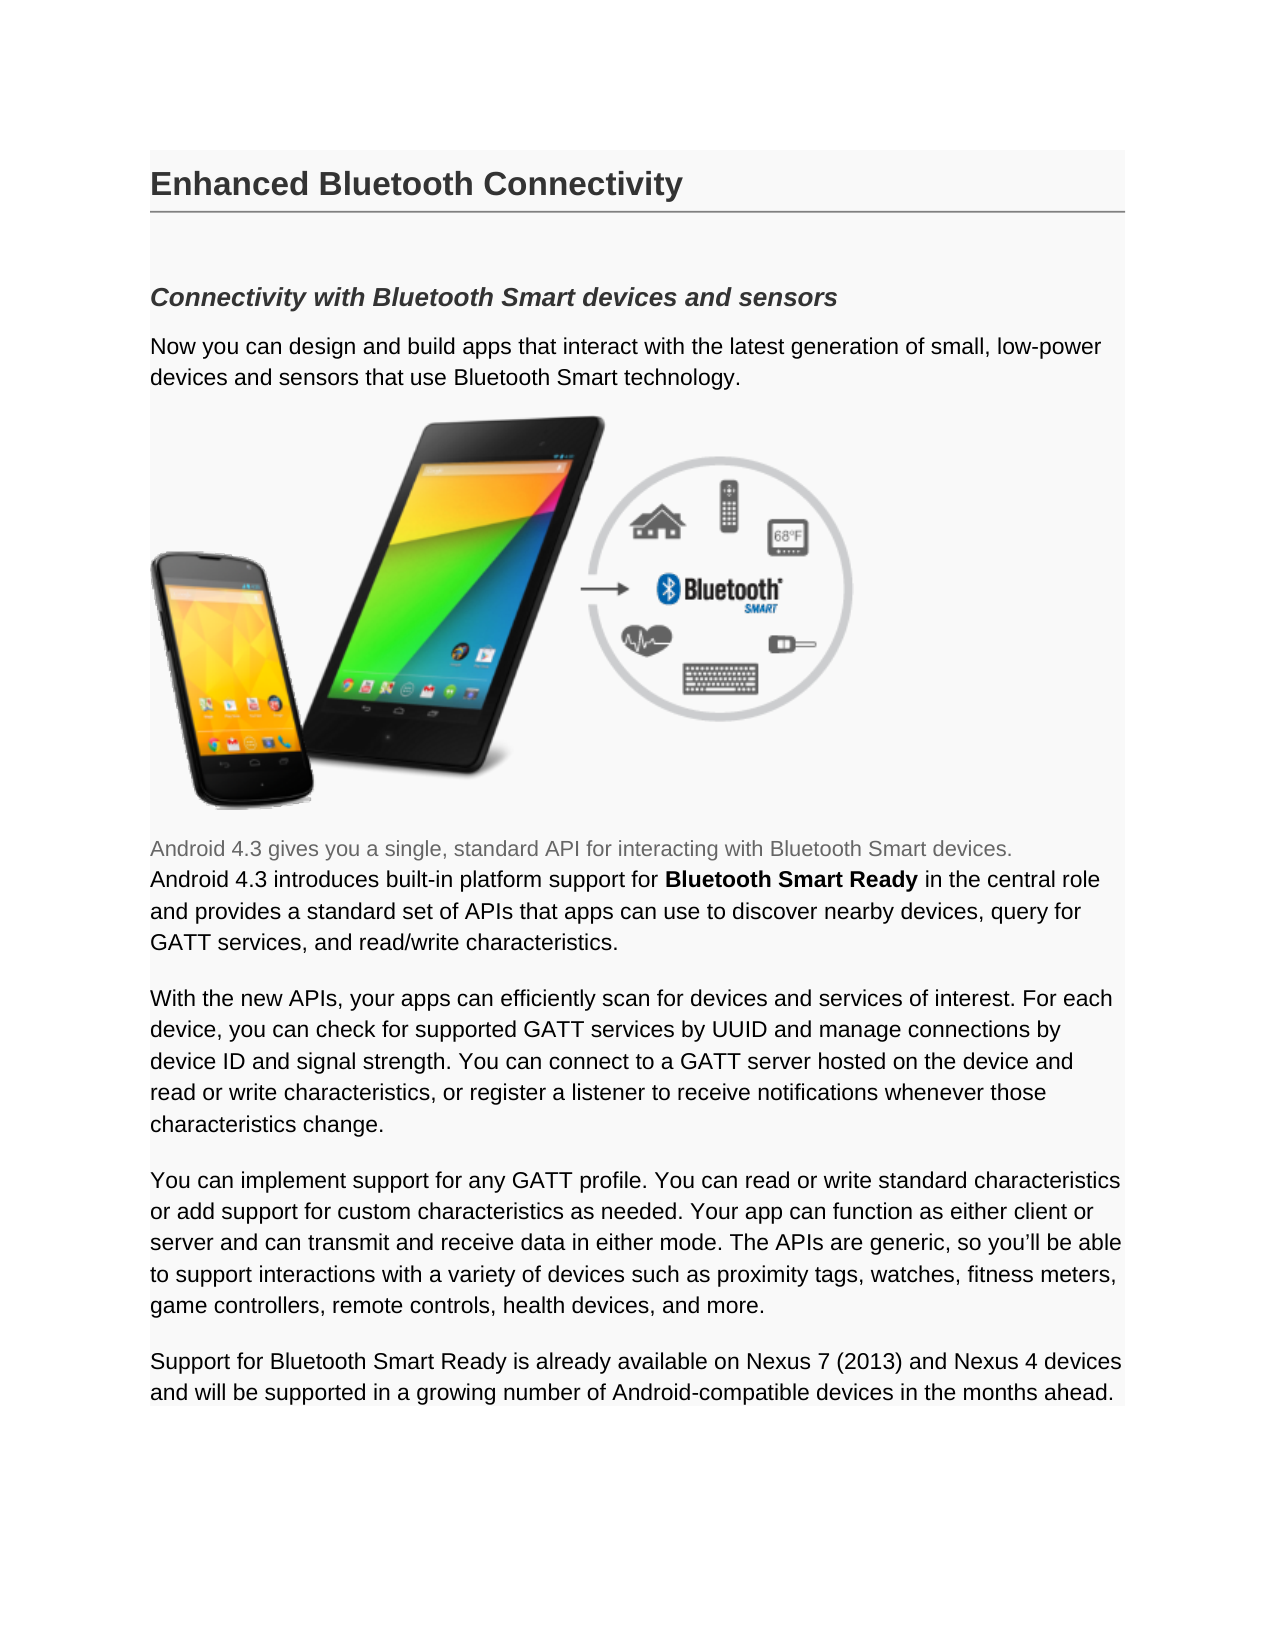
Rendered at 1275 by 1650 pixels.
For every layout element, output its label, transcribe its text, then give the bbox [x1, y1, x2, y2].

subtitle Connectivity with Bluetooth Smart devices and sensors [150, 278, 1125, 311]
text Android 4.3 introduces built-in platform support for Bluetooth Smart Ready in the central role and provides a standard set of APIs that apps can use to discover nearby devices, query for GATT services, and read/write characteristics. [150, 861, 1125, 955]
text Now you can design and build apps that interact with the latest generation of small, low-power devices and sensors that use Bluetooth Smart technology. [150, 328, 1125, 391]
text With the new APIs, your apps can efficiently scan for devices and services of interest. For each device, you can check for supported GATT services by UUID and manage connections by device ID and signal strength. You can connect to a GATT server hosted on the device and read or write characteristics, or register a listener to receive notifications whenever those characteristics change. [150, 980, 1125, 1137]
text Support for Bluetooth Smart Ready is already available on Nexus 7 (2013) and Nexus 4 devices and will be supported in a growing number of Android-compatible devices in the months ahead. [150, 1343, 1125, 1406]
text Android 4.3 gives you a single, standard API for interacting with Bluetooth Smart devices. [150, 830, 1125, 861]
text You can implement support for any GATT profile. You can read or write standard characteristics or add support for custom characteristics as needed. Your app can function as either client or server and can transmit and receive data in either mode. The APIs are generic, so you’ll be able to support interactions with a variety of devices such as proximity tags, watches, fitness meters, game controllers, remote controls, health devices, and more. [150, 1162, 1125, 1318]
picture [150, 415, 854, 810]
subtitle Enhanced Bluetooth Connectivity [150, 150, 1125, 203]
